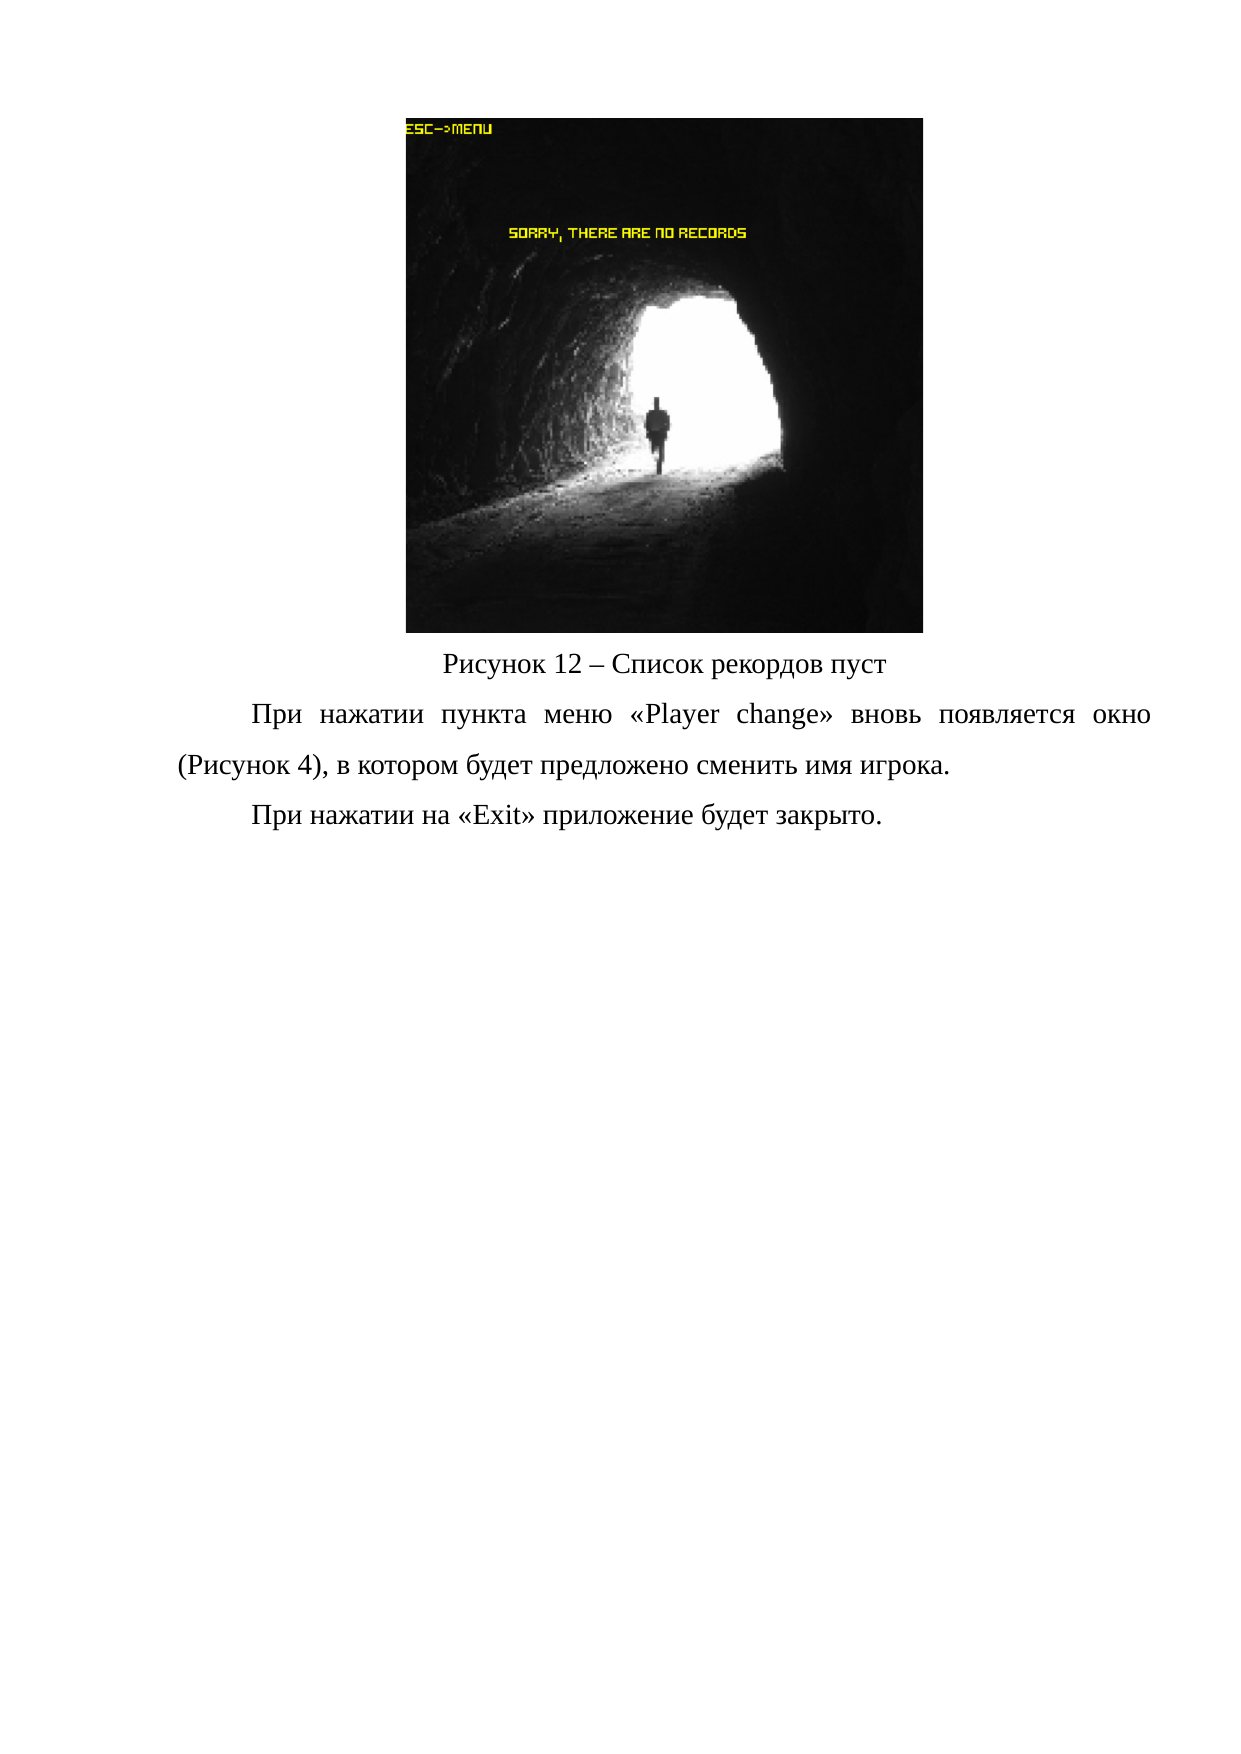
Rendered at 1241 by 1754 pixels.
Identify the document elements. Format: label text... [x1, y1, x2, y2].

text При нажатии на «Exit» приложение будет закрыто. [177, 797, 1152, 831]
text При нажатии пункта меню «Player change» вновь появляется окно (Рисунок 4), в котором будет предложено сменить имя игрока. [177, 697, 1152, 781]
picture [405, 118, 924, 633]
text Рисунок 12 – Список рекордов пуст [177, 646, 1152, 680]
